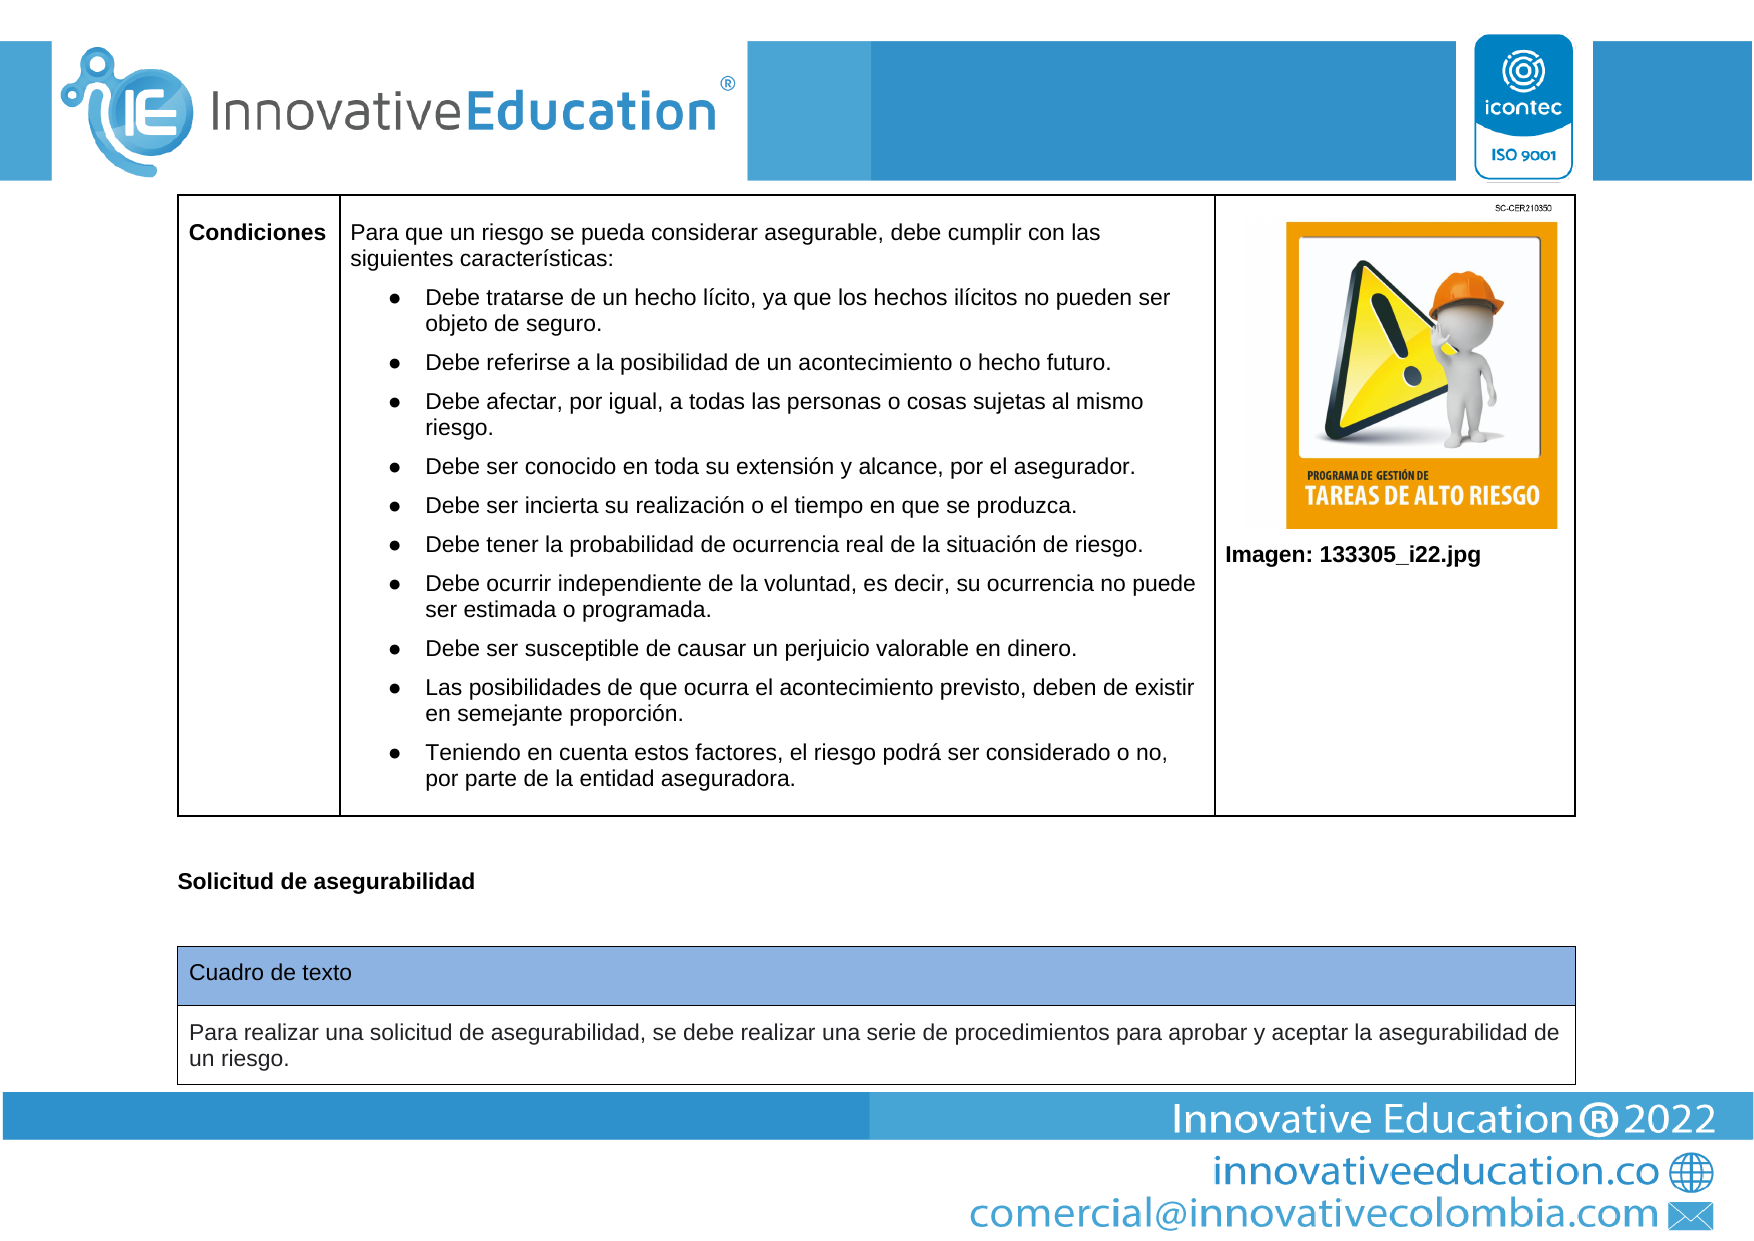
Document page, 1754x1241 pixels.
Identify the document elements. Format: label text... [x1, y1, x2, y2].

picture [0, 28, 1456, 194]
picture [2, 1091, 1754, 1237]
table_cell Condiciones [179, 196, 339, 815]
table_cell Para que un riesgo se pueda considerar asegurable, debe cumplir con las siguientes características: Debe tratarse de un hecho lícito, ya que los hechos ilícitos no pueden ser objeto de seguro. Debe referirse a la posibilidad de un acontecimiento o hecho futuro. Debe afectar, por igual, a todas las personas o cosas sujetas al mismo riesgo. Debe ser conocido en toda su extensión y alcance, por el asegurador. Debe ser incierta su realización o el tiempo en que se produzca. Debe tener la probabilidad de ocurrencia real de la situación de riesgo. Debe ocurrir independiente de la voluntad, es decir, su ocurrencia no puede ser estimada o programada. Debe ser susceptible de causar un perjuicio valorable en dinero. Las posibilidades de que ocurra el acontecimiento previsto, deben de existir en semejante proporción. Teniendo en cuenta estos factores, el riesgo podrá ser considerado o no, por parte de la entidad aseguradora. [341, 196, 1214, 815]
picture [1593, 28, 1752, 194]
table_cell Imagen: 133305_i22.jpg [1216, 196, 1574, 815]
picture [1471, 32, 1576, 194]
text Solicitud de asegurabilidad [177, 868, 1577, 894]
table_header Cuadro de texto [178, 947, 1575, 1005]
table_cell Para realizar una solicitud de asegurabilidad, se debe realizar una serie de procedimientos para aprobar y aceptar la asegurabilidad de un riesgo. [178, 1006, 1575, 1084]
picture [1245, 218, 1565, 529]
